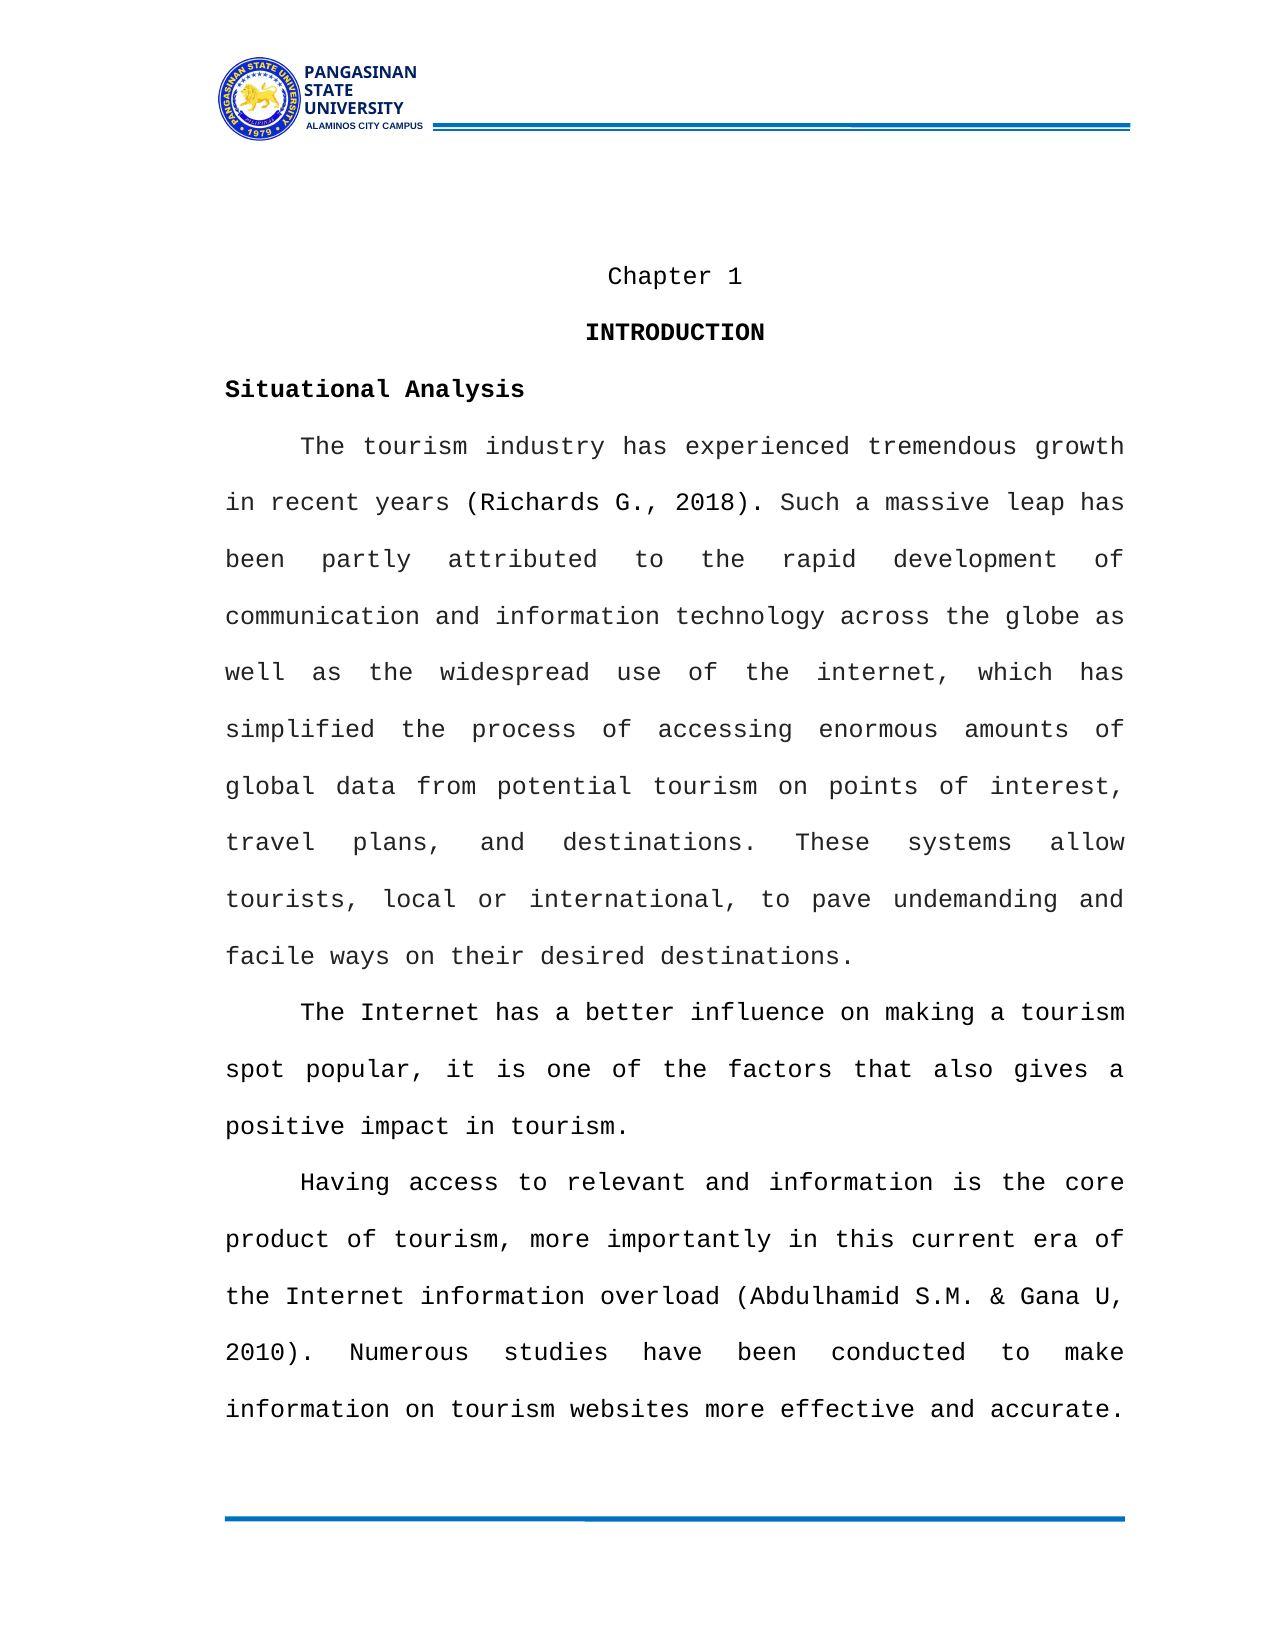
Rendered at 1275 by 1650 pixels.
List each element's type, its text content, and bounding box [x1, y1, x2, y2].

picture [218, 57, 301, 141]
subtitle Situational Analysis [225, 377, 1125, 405]
text INTRODUCTION [225, 320, 1125, 348]
text The tourism industry has experienced tremendous growth in recent years (Richards G., 2018). Such a massive leap has been partly attributed to the rapid development of communication and information technology across the globe as well as the widespread use of the internet, which has simplified the process of accessing enormous amounts of global data from potential tourism on points of interest, travel plans, and destinations. These systems allow tourists, local or international, to pave undemanding and facile ways on their desired destinations. [225, 433, 1125, 972]
text Having access to relevant and information is the core product of tourism, more importantly in this current era of the Internet information overload (Abdulhamid S.M. & Gana U, 2010). Numerous studies have been conducted to make information on tourism websites more effective and accurate. [225, 1170, 1125, 1425]
text The Internet has a better influence on making a tourism spot popular, it is one of the factors that also gives a positive impact in tourism. [225, 1000, 1125, 1142]
text Chapter 1 [225, 263, 1125, 292]
